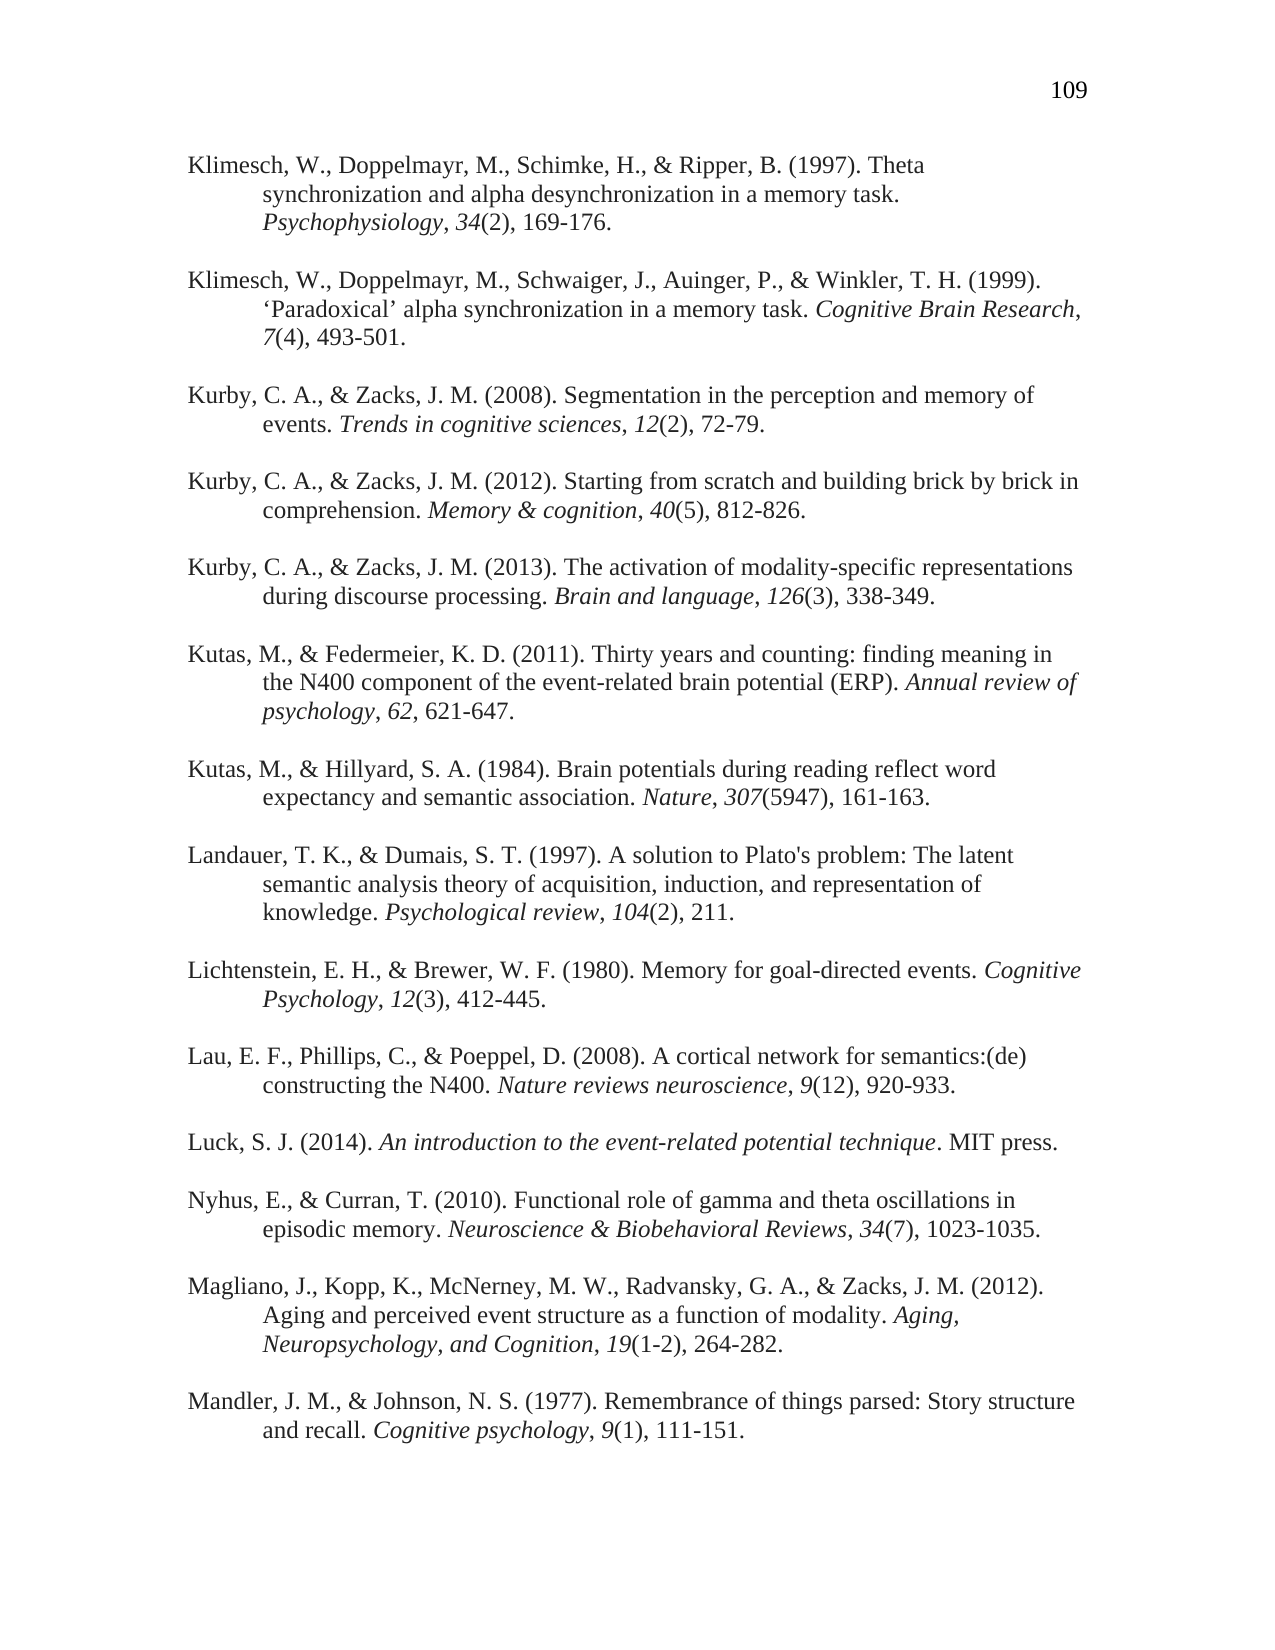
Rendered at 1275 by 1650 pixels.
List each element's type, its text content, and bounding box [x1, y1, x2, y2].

text Kurby, C. A., & Zacks, J. M. (2013). The activation of modality-specific representations during discourse processing. Brain and language, 126(3), 338-349. [187, 552, 1087, 610]
text Landauer, T. K., & Dumais, S. T. (1997). A solution to Plato's problem: The latent semantic analysis theory of acquisition, induction, and representation of knowledge. Psychological review, 104(2), 211. [187, 840, 1087, 926]
text Luck, S. J. (2014). An introduction to the event-related potential technique. MIT press. [187, 1127, 1087, 1156]
text Lau, E. F., Phillips, C., & Poeppel, D. (2008). A cortical network for semantics:(de) constructing the N400. Nature reviews neuroscience, 9(12), 920-933. [187, 1041, 1087, 1099]
text Kurby, C. A., & Zacks, J. M. (2012). Starting from scratch and building brick by brick in comprehension. Memory & cognition, 40(5), 812-826. [187, 466, 1087, 524]
text Nyhus, E., & Curran, T. (2010). Functional role of gamma and theta oscillations in episodic memory. Neuroscience & Biobehavioral Reviews, 34(7), 1023-1035. [187, 1185, 1087, 1242]
text Kutas, M., & Federmeier, K. D. (2011). Thirty years and counting: finding meaning in the N400 component of the event-related brain potential (ERP). Annual review of psychology, 62, 621-647. [187, 639, 1087, 725]
text Klimesch, W., Doppelmayr, M., Schwaiger, J., Auinger, P., & Winkler, T. H. (1999). ‘Paradoxical’ alpha synchronization in a memory task. Cognitive Brain Research, 7(4), 493-501. [187, 265, 1087, 351]
text Magliano, J., Kopp, K., McNerney, M. W., Radvansky, G. A., & Zacks, J. M. (2012). Aging and perceived event structure as a function of modality. Aging, Neuropsychology, and Cognition, 19(1-2), 264-282. [187, 1271, 1087, 1357]
text Mandler, J. M., & Johnson, N. S. (1977). Remembrance of things parsed: Story structure and recall. Cognitive psychology, 9(1), 111-151. [187, 1386, 1087, 1444]
text Lichtenstein, E. H., & Brewer, W. F. (1980). Memory for goal-directed events. Cognitive Psychology, 12(3), 412-445. [187, 955, 1087, 1012]
text Kutas, M., & Hillyard, S. A. (1984). Brain potentials during reading reflect word expectancy and semantic association. Nature, 307(5947), 161-163. [187, 754, 1087, 811]
text Klimesch, W., Doppelmayr, M., Schimke, H., & Ripper, B. (1997). Theta synchronization and alpha desynchronization in a memory task. Psychophysiology, 34(2), 169-176. [187, 150, 1087, 236]
text Kurby, C. A., & Zacks, J. M. (2008). Segmentation in the perception and memory of events. Trends in cognitive sciences, 12(2), 72-79. [187, 380, 1087, 437]
